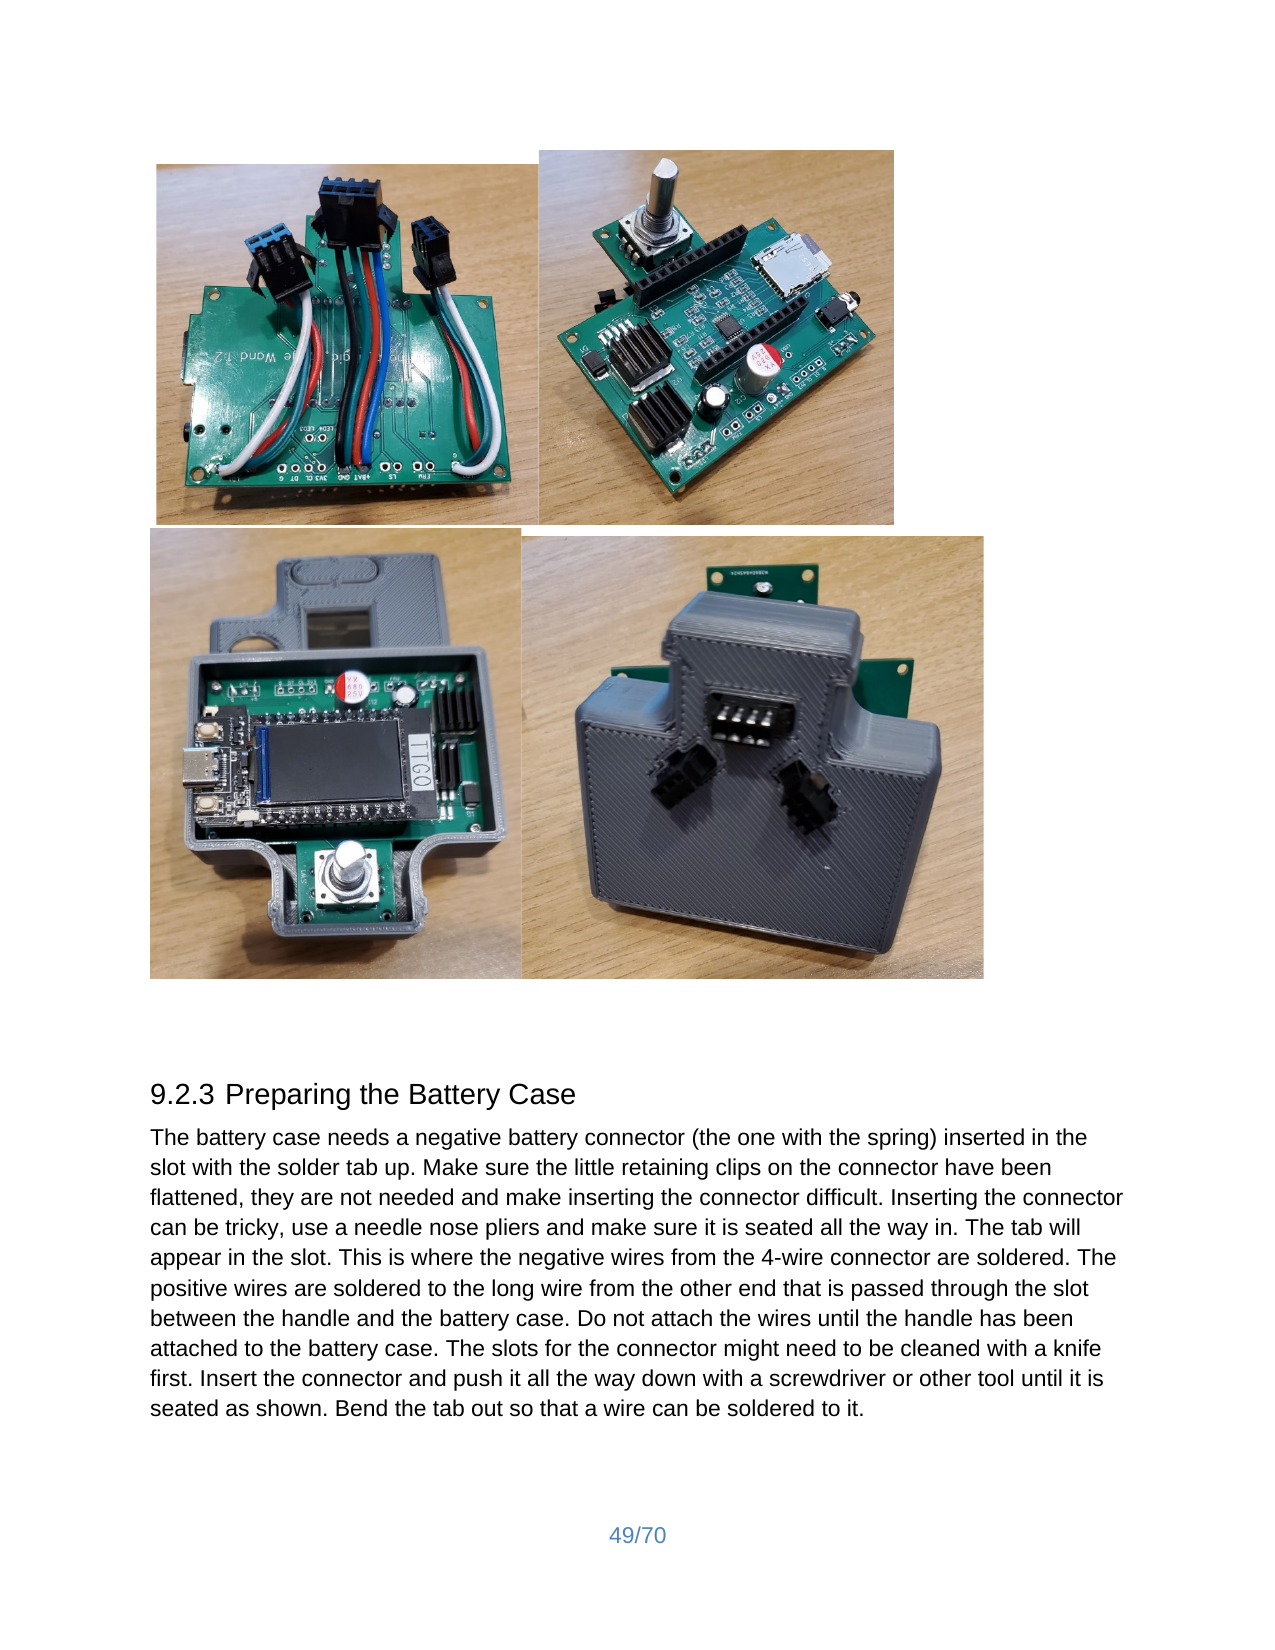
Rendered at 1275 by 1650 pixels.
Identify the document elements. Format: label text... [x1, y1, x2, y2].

text The battery case needs a negative battery connector (the one with the spring) inserted in the slot with the solder tab up. Make sure the little retaining clips on the connector have been flattened, they are not needed and make inserting the connector difficult. Inserting the connector can be tricky, use a needle nose pliers and make sure it is seated all the way in. The tab will appear in the slot. This is where the negative wires from the 4-wire connector are soldered. The positive wires are soldered to the long wire from the other end that is passed through the slot between the handle and the battery case. Do not attach the wires until the handle has been attached to the battery case. The slots for the connector might need to be cleaned with a knife first. Insert the connector and push it all the way down with a screwdriver or other tool until it is seated as shown. Bend the tab out so that a wire can be soldered to it. [150, 1123, 1125, 1422]
subtitle Preparing the Battery Case [150, 1077, 1125, 1110]
picture [156, 150, 894, 525]
picture [150, 528, 984, 979]
